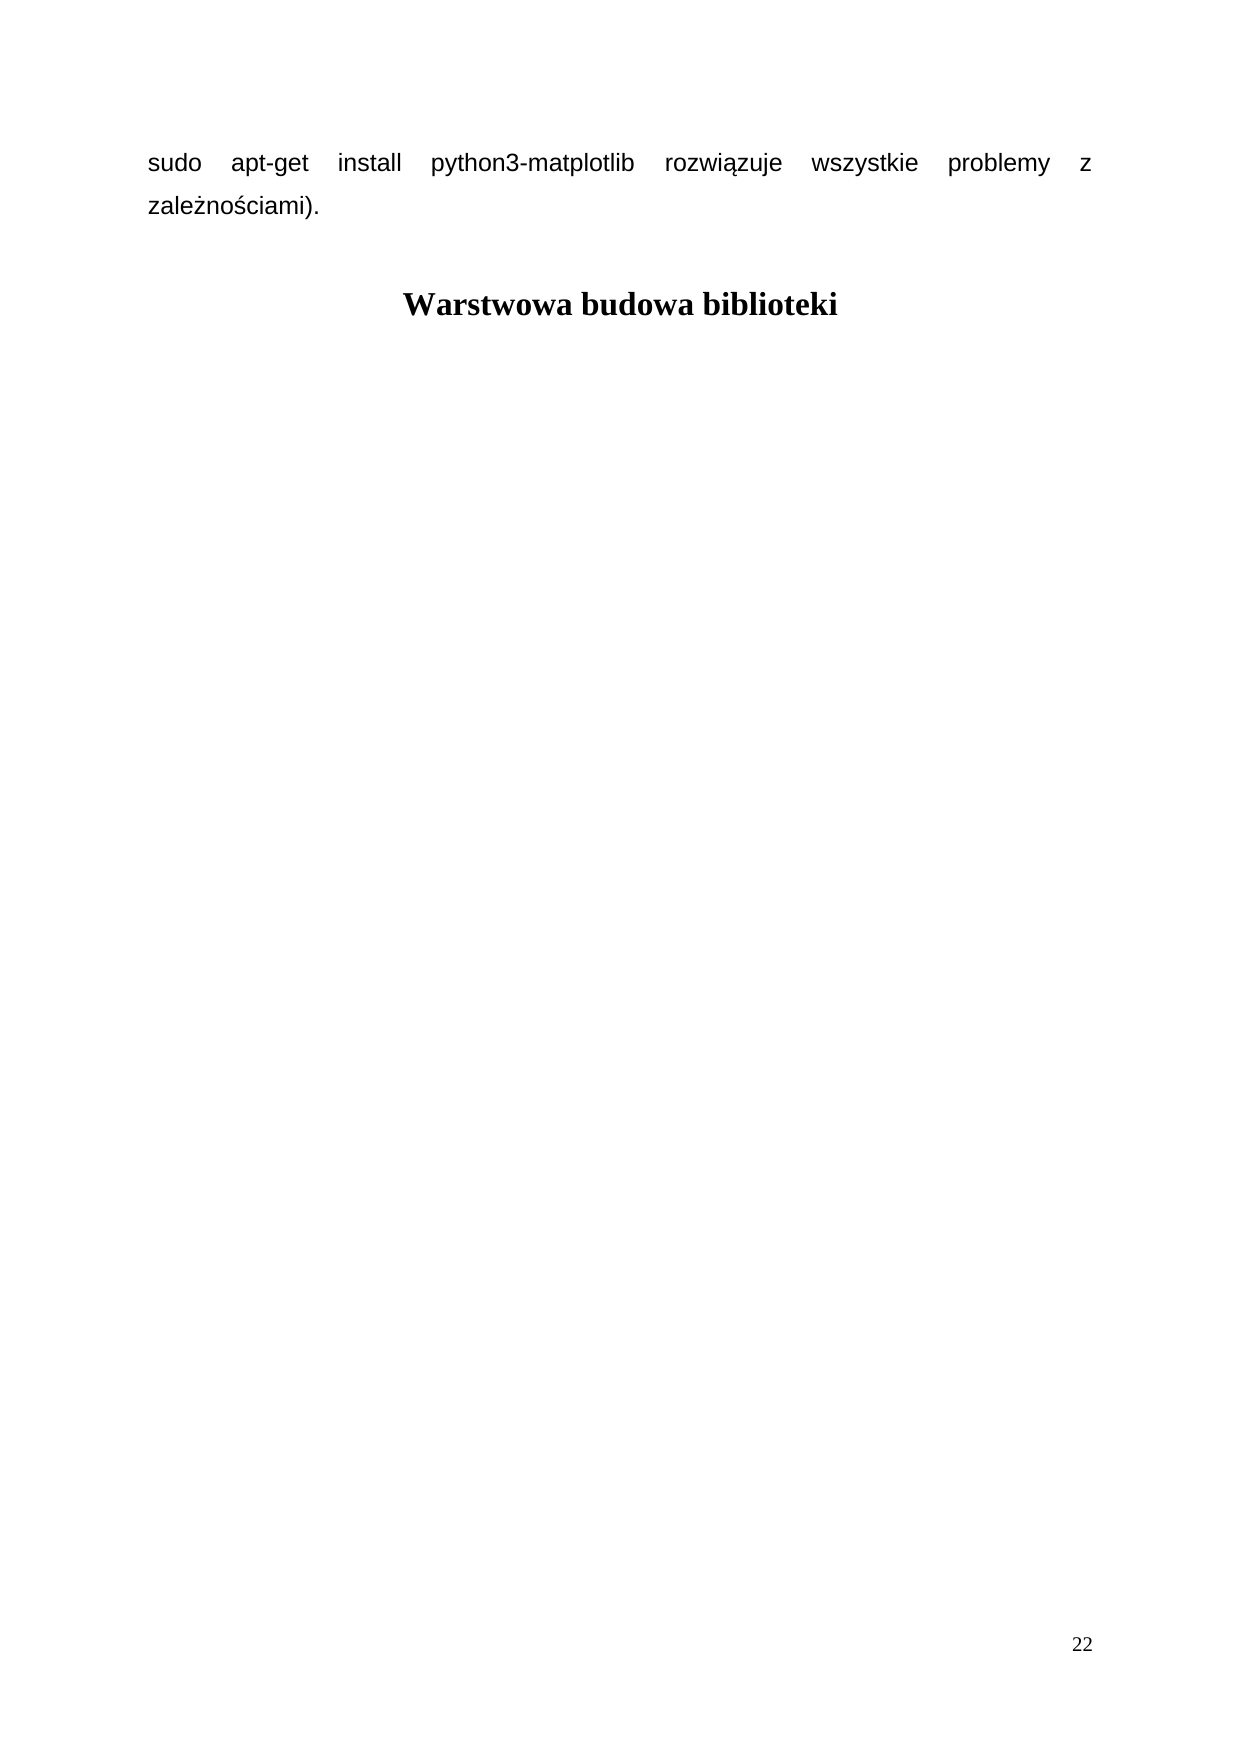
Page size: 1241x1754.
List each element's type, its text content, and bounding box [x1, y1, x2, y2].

text Warstwowa budowa biblioteki [148, 284, 1093, 322]
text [148, 148, 1093, 219]
